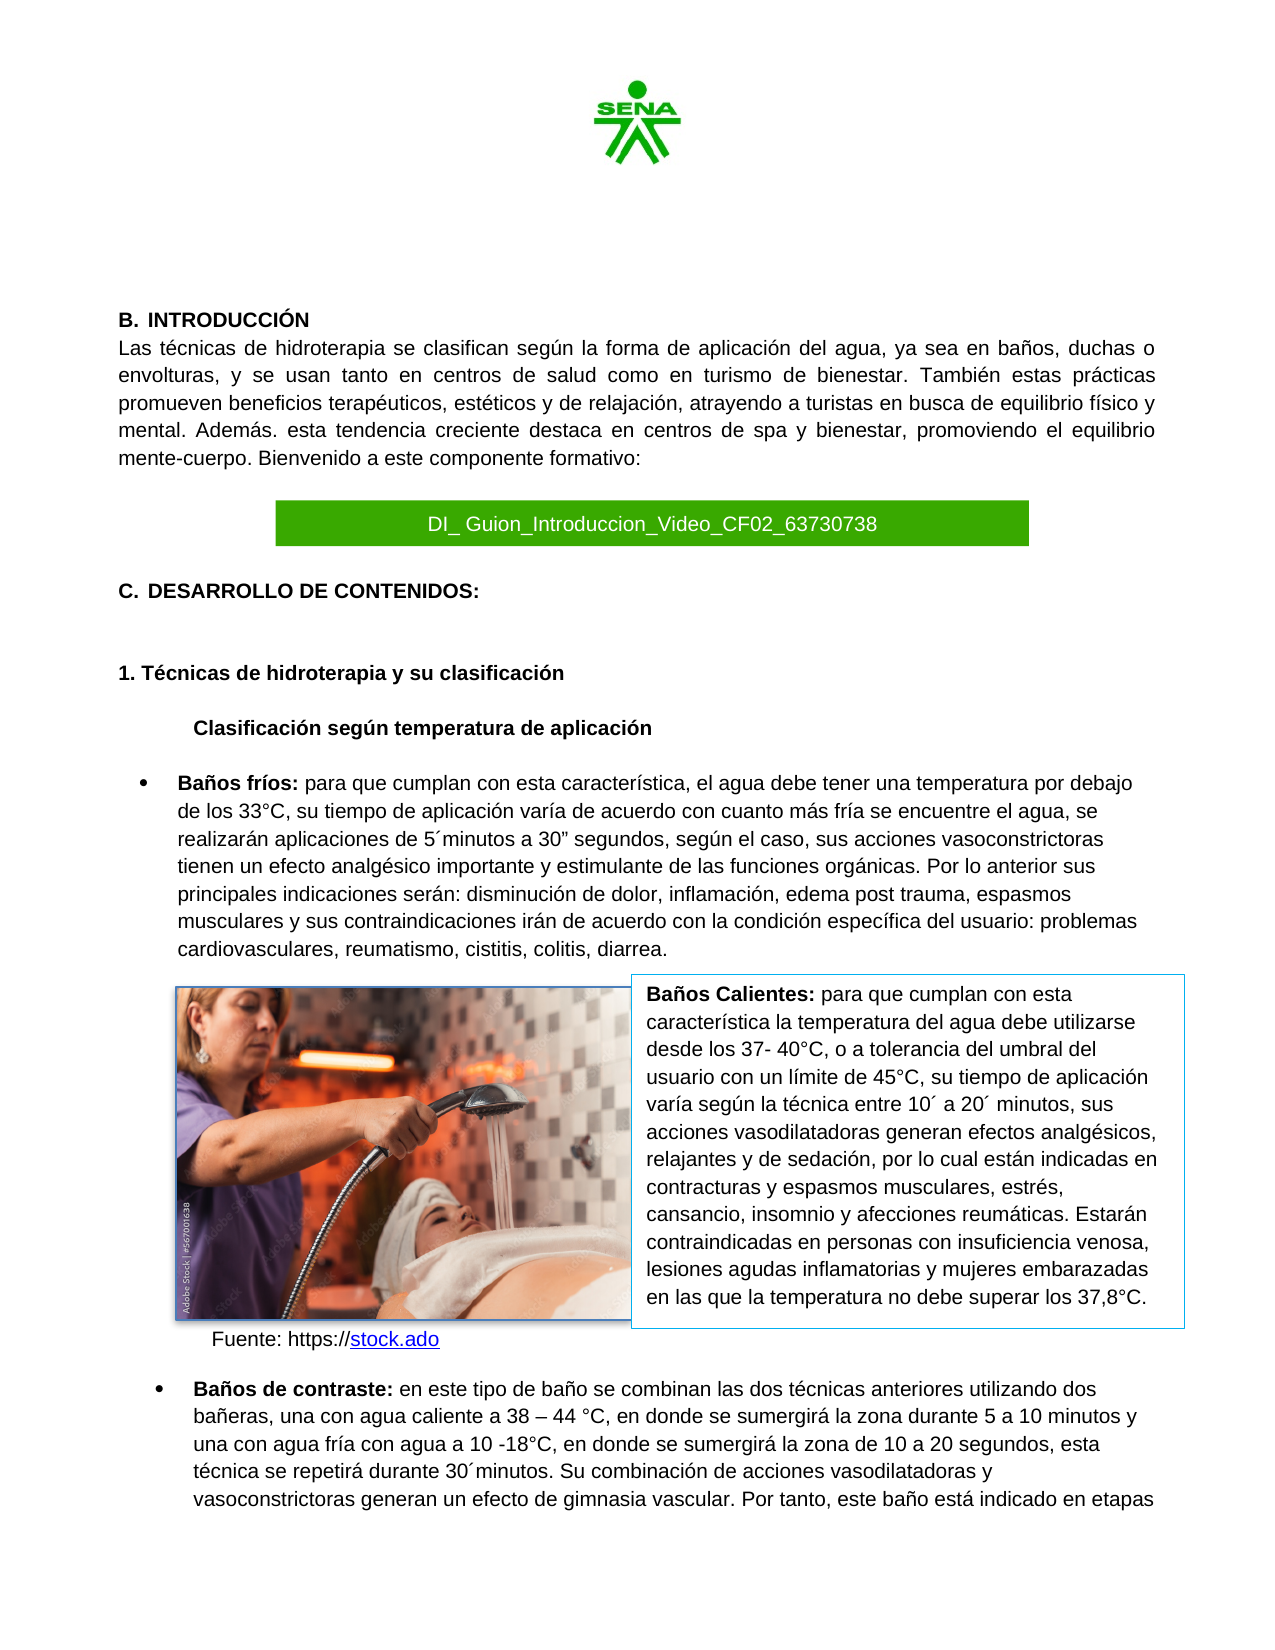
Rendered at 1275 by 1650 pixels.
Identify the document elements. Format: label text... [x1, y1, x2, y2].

picture [588, 75, 687, 172]
picture [177, 988, 630, 1319]
list INTRODUCCIÓN [118, 308, 1157, 332]
list Baños fríos: para que cumplan con esta característica, el agua debe tener una temperatura por debajo de los 33°C, su tiempo de aplicación varía de acuerdo con cuanto más fría se encuentre el agua, se realizarán aplicaciones de 5´minutos a 30” segundos, según el caso, sus acciones vasoconstrictoras tienen un efecto analgésico importante y estimulante de las funciones orgánicas. Por lo anterior sus principales indicaciones serán: disminución de dolor, inflamación, edema post trauma, espasmos musculares y sus contraindicaciones irán de acuerdo con la condición específica del usuario: problemas cardiovasculares, reumatismo, cistitis, colitis, diarrea. [140, 771, 1157, 960]
list DESARROLLO DE CONTENIDOS: [118, 579, 1157, 603]
text Las técnicas de hidroterapia se clasifican según la forma de aplicación del agua, ya sea en baños, duchas o envolturas, y se usan tanto en centros de salud como en turismo de bienestar. También estas prácticas promueven beneficios terapéuticos, estéticos y de relajación, atrayendo a turistas en busca de equilibrio físico y mental. Además. esta tendencia creciente destaca en centros de spa y bienestar, promoviendo el equilibrio mente-cuerpo. Bienvenido a este componente formativo: [118, 335, 1157, 469]
text 1. Técnicas de hidroterapia y su clasificación [118, 661, 1157, 685]
text Clasificación según temperatura de aplicación [193, 716, 1157, 740]
